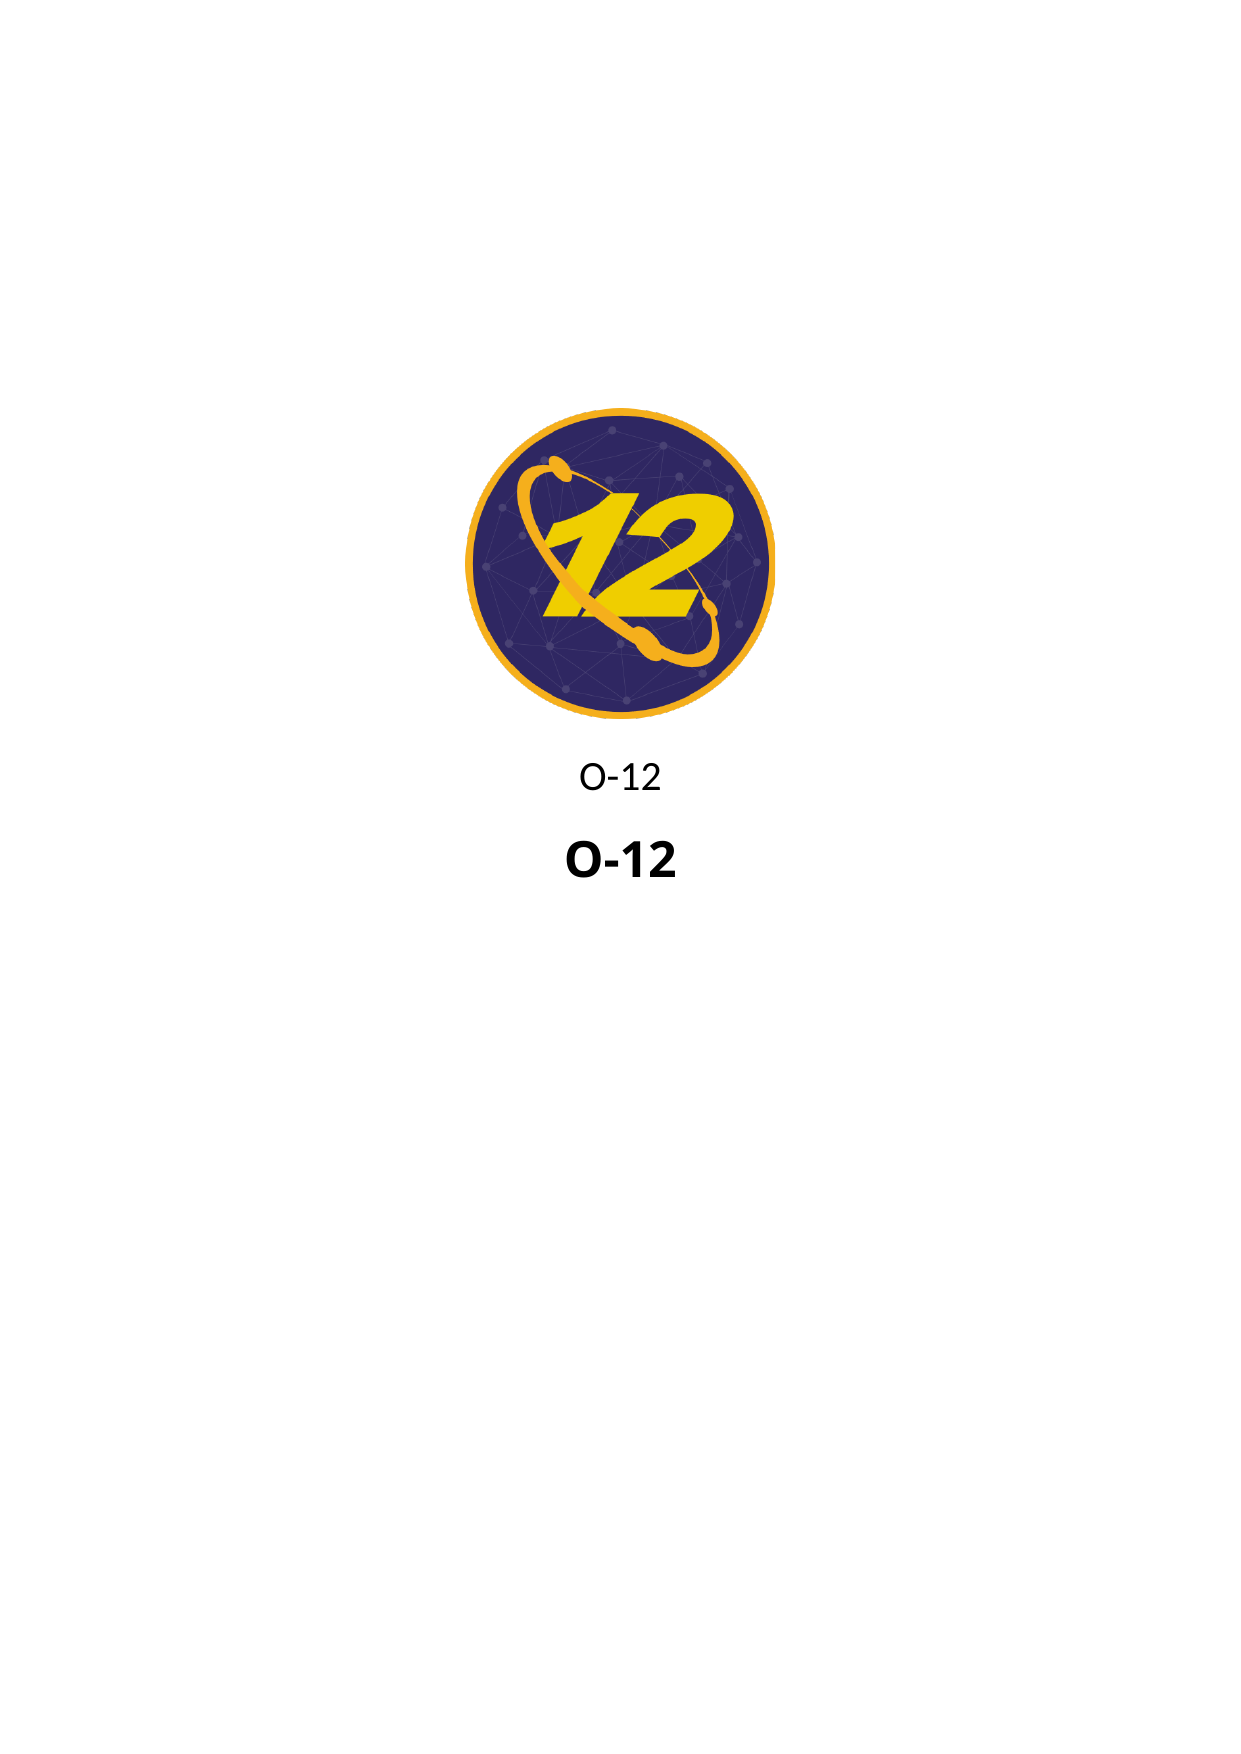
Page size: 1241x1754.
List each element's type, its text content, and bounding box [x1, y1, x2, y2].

picture [465, 408, 775, 719]
text O-12 [177, 808, 1063, 908]
text O-12 [177, 742, 1063, 808]
